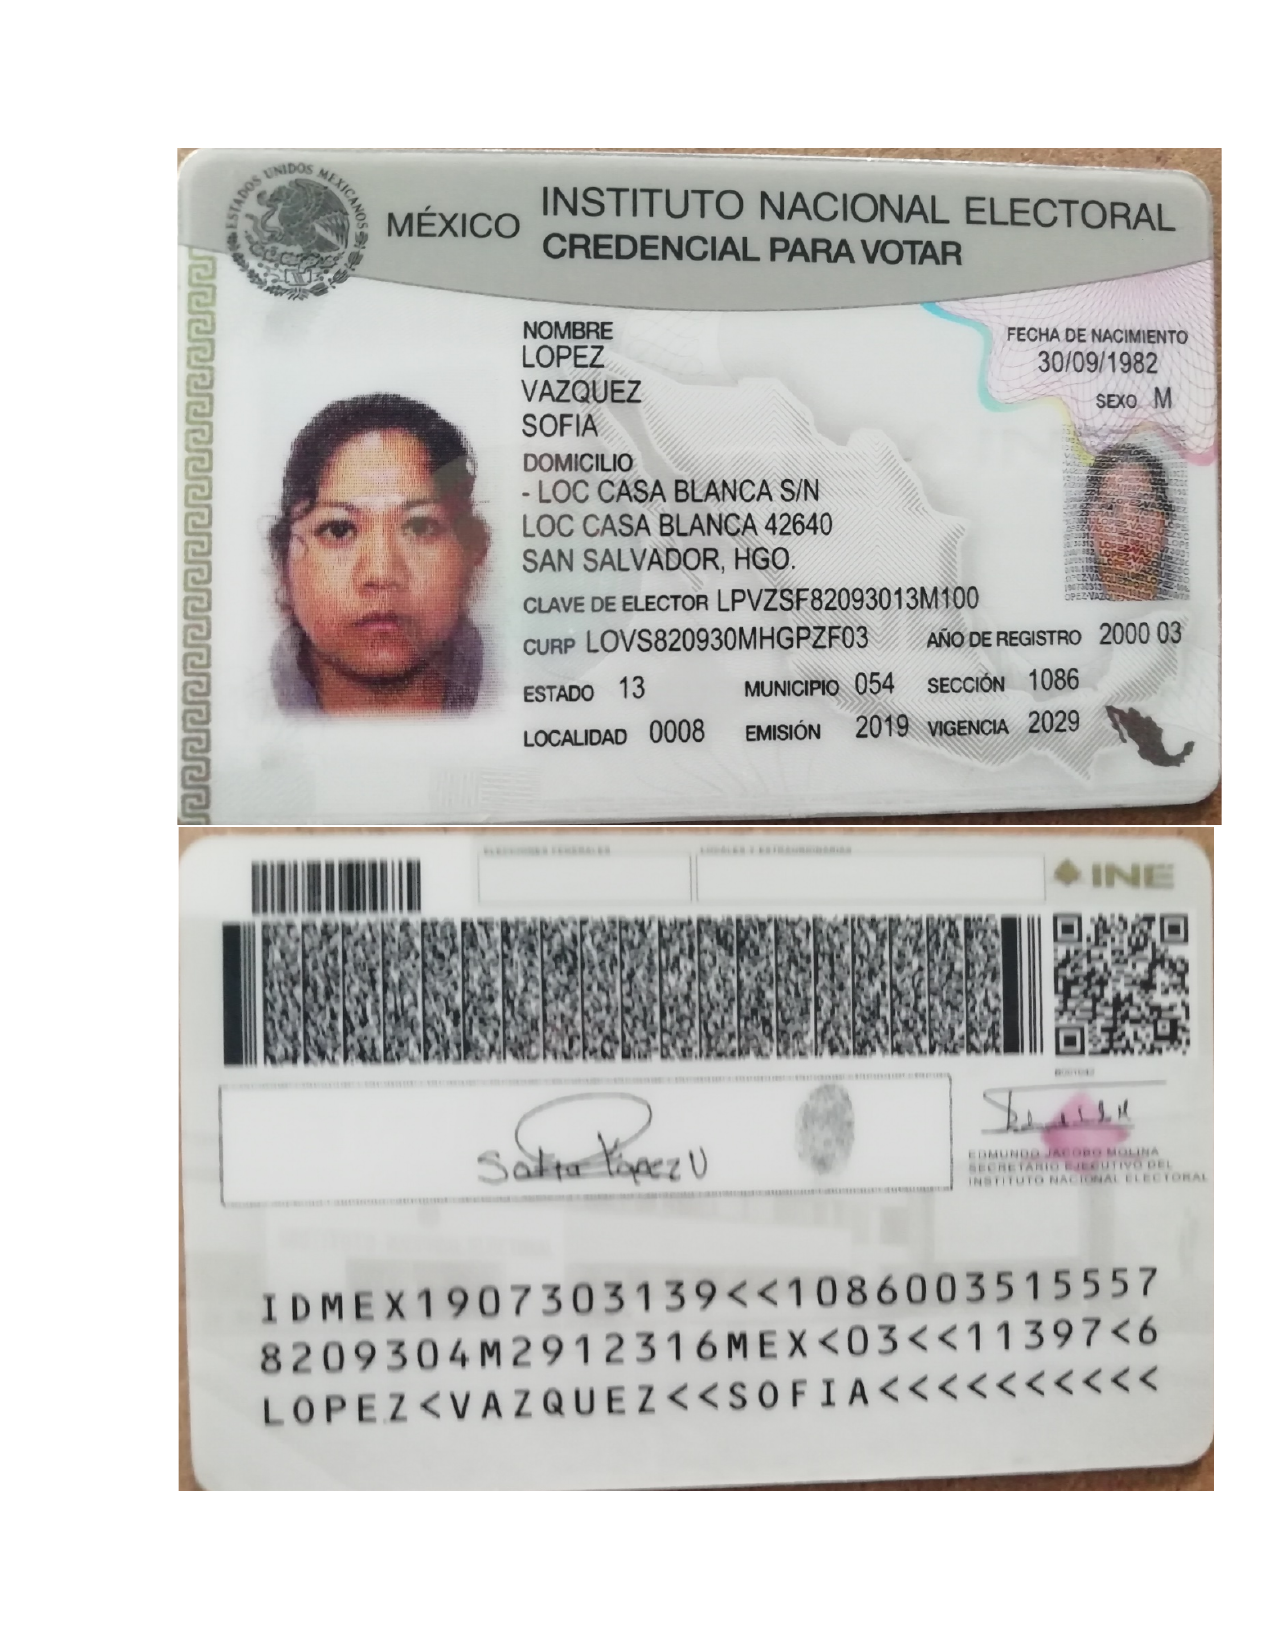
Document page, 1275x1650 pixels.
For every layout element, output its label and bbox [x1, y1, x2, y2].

picture [177, 148, 1222, 825]
picture [178, 827, 1214, 1491]
